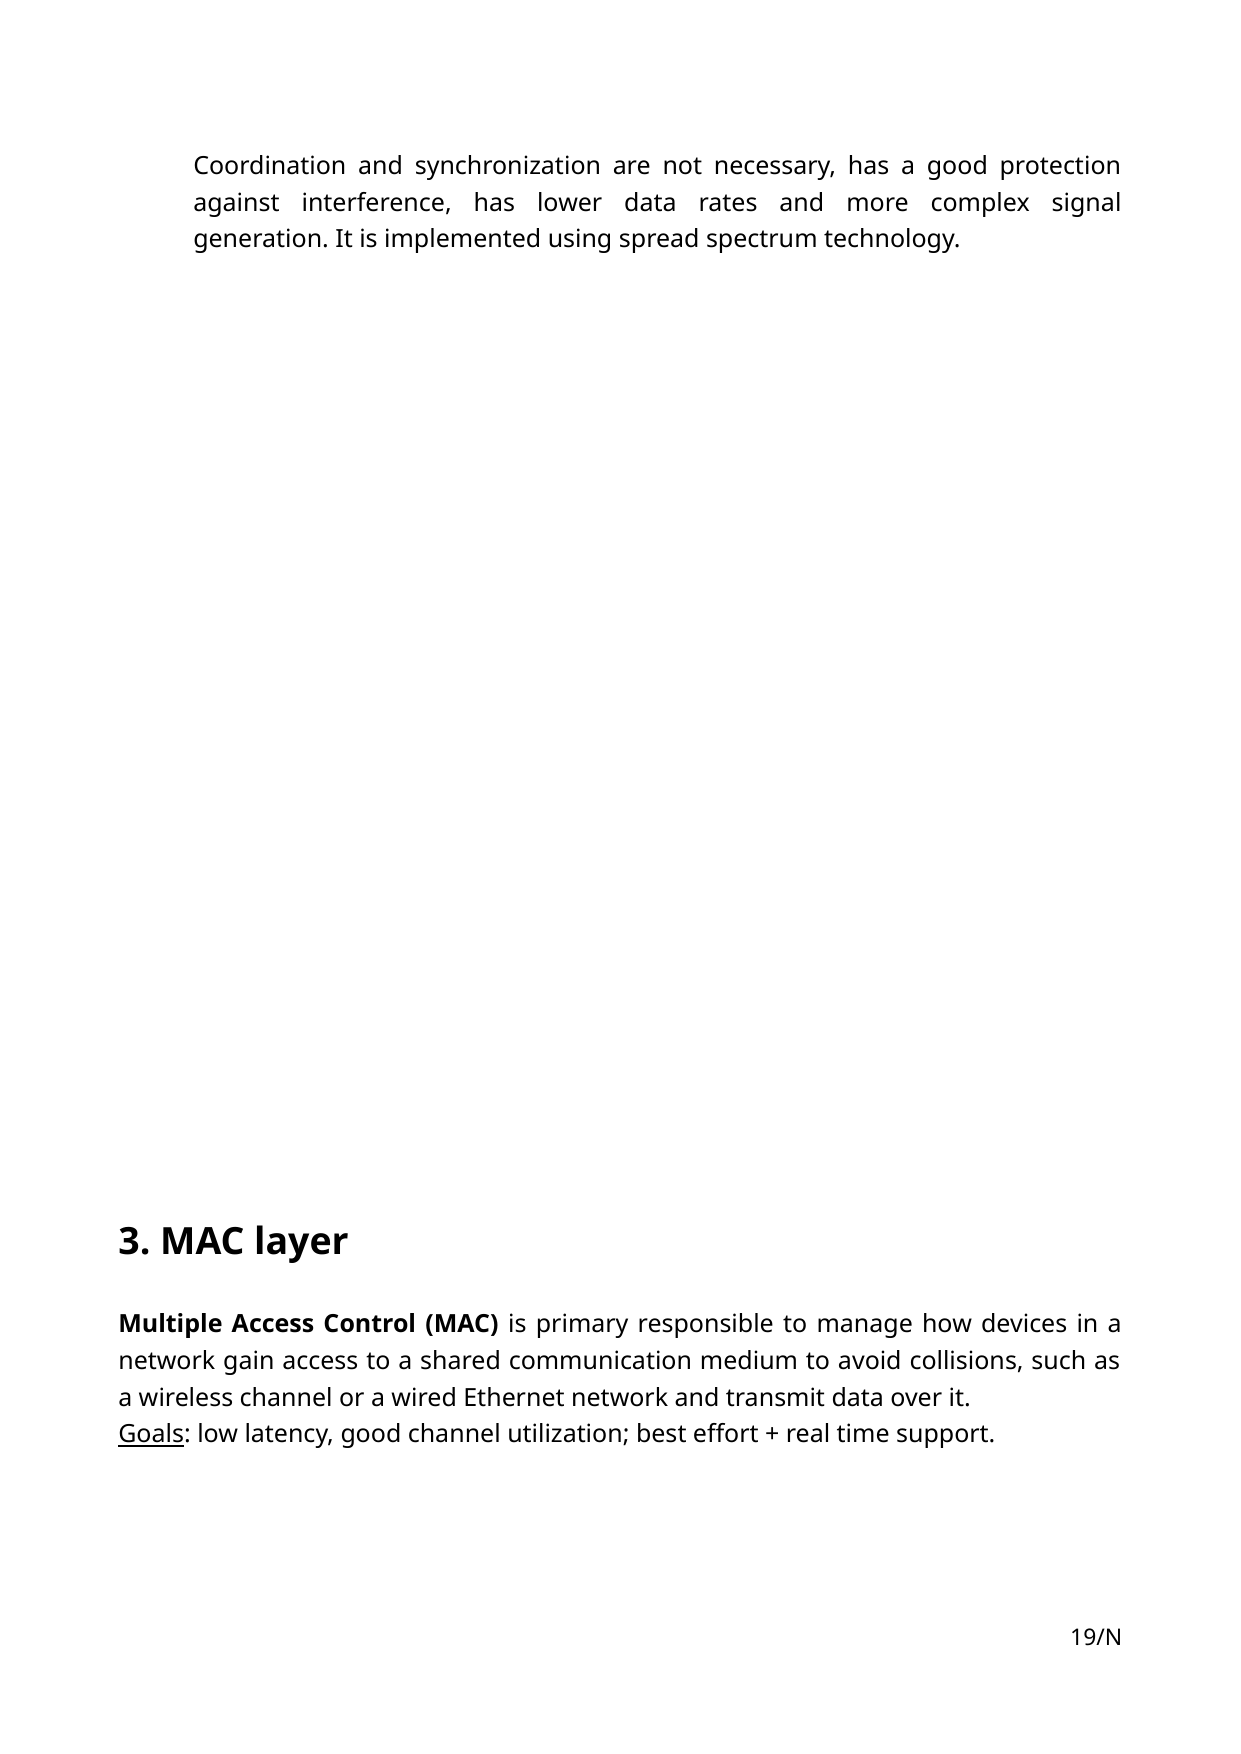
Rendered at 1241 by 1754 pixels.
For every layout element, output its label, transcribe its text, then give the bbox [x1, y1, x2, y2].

text Multiple Access Control (MAC) is primary responsible to manage how devices in a network gain access to a shared communication medium to avoid collisions, such as a wireless channel or a wired Ethernet network and transmit data over it. [118, 1306, 1122, 1413]
text Goals: low latency, good channel utilization; best effort + real time support. [118, 1416, 1122, 1450]
subtitle 3. MAC layer [118, 1214, 1122, 1265]
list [156, 148, 1122, 255]
